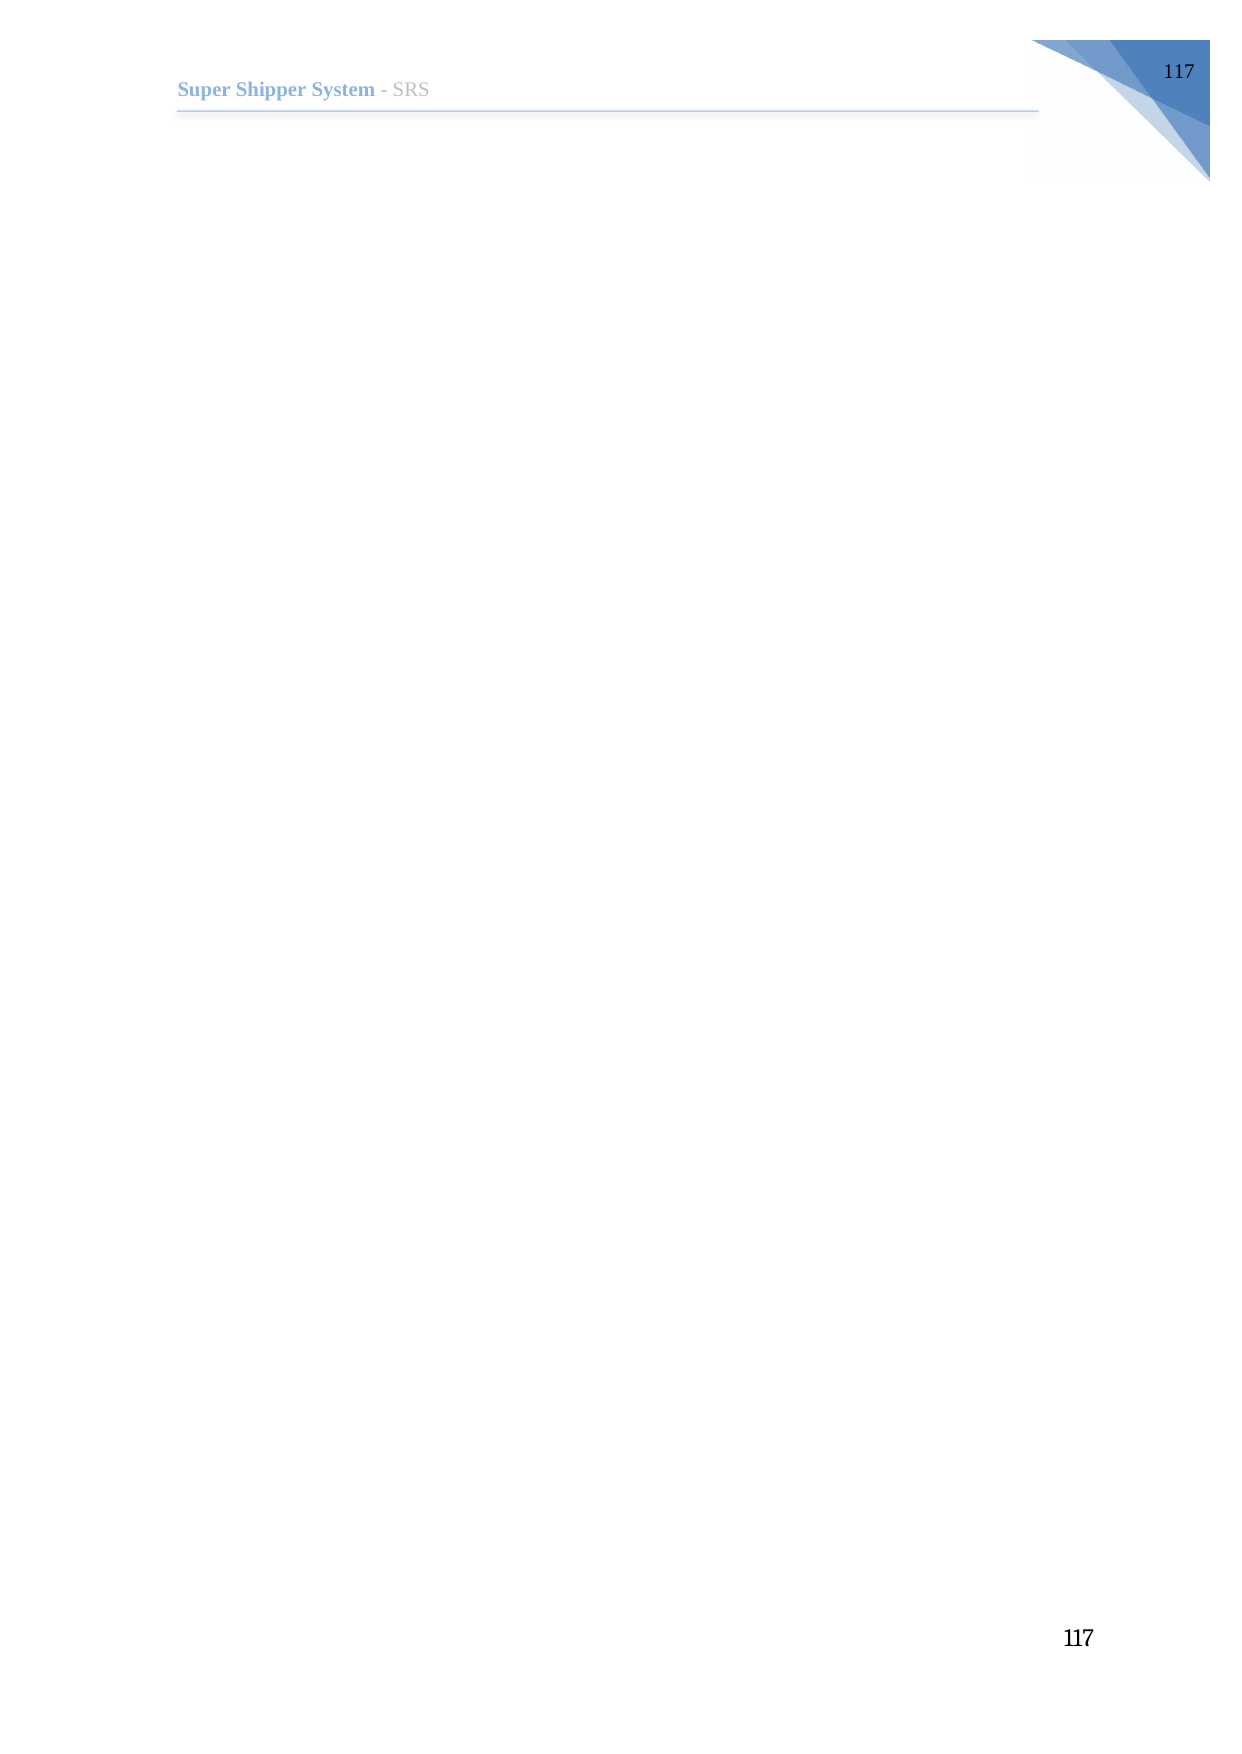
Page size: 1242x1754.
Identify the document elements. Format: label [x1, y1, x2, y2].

picture [1029, 40, 1210, 182]
